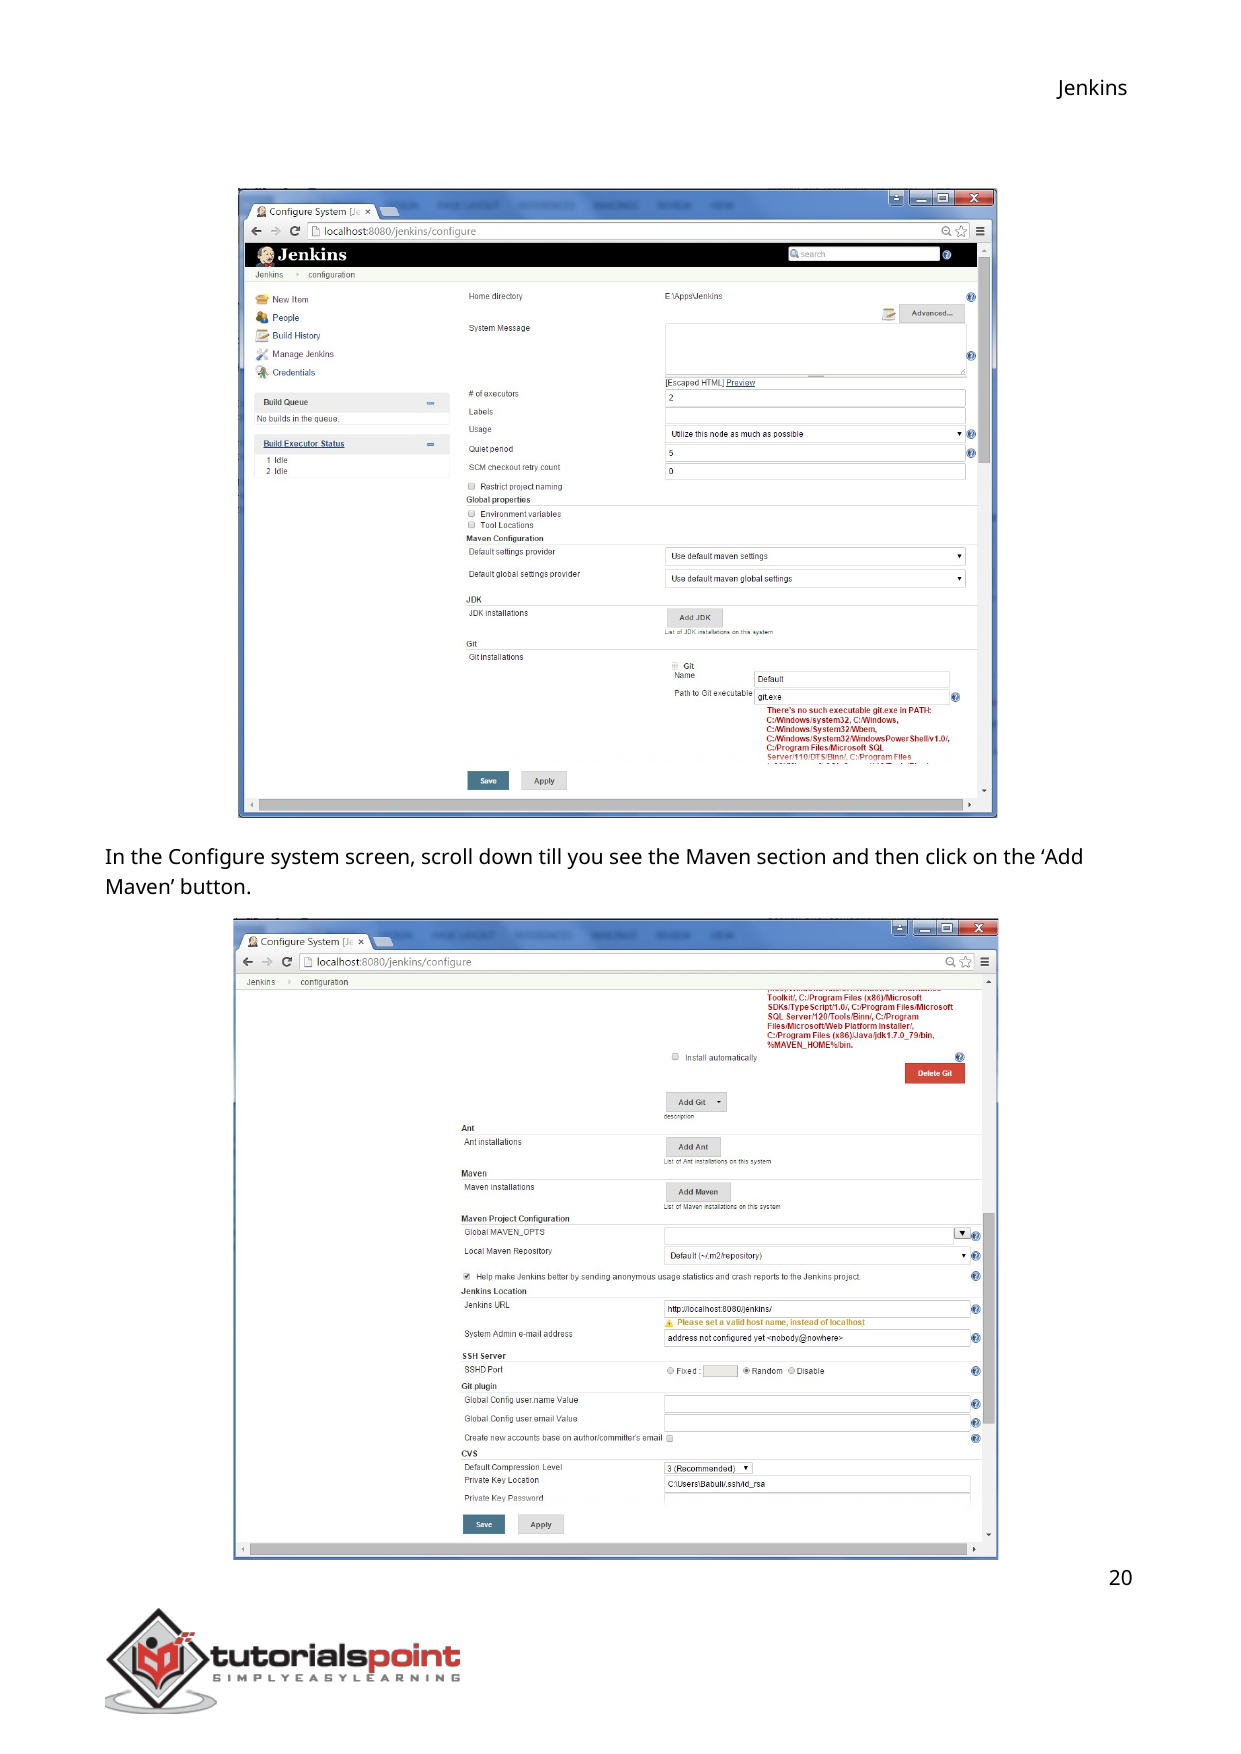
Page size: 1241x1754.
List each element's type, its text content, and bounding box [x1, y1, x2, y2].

text In the Configure system screen, scroll down till you see the Maven section and then click on the ‘Add Maven’ button. [105, 842, 1146, 901]
picture [238, 188, 998, 818]
picture [105, 1608, 460, 1714]
picture [233, 918, 999, 1560]
